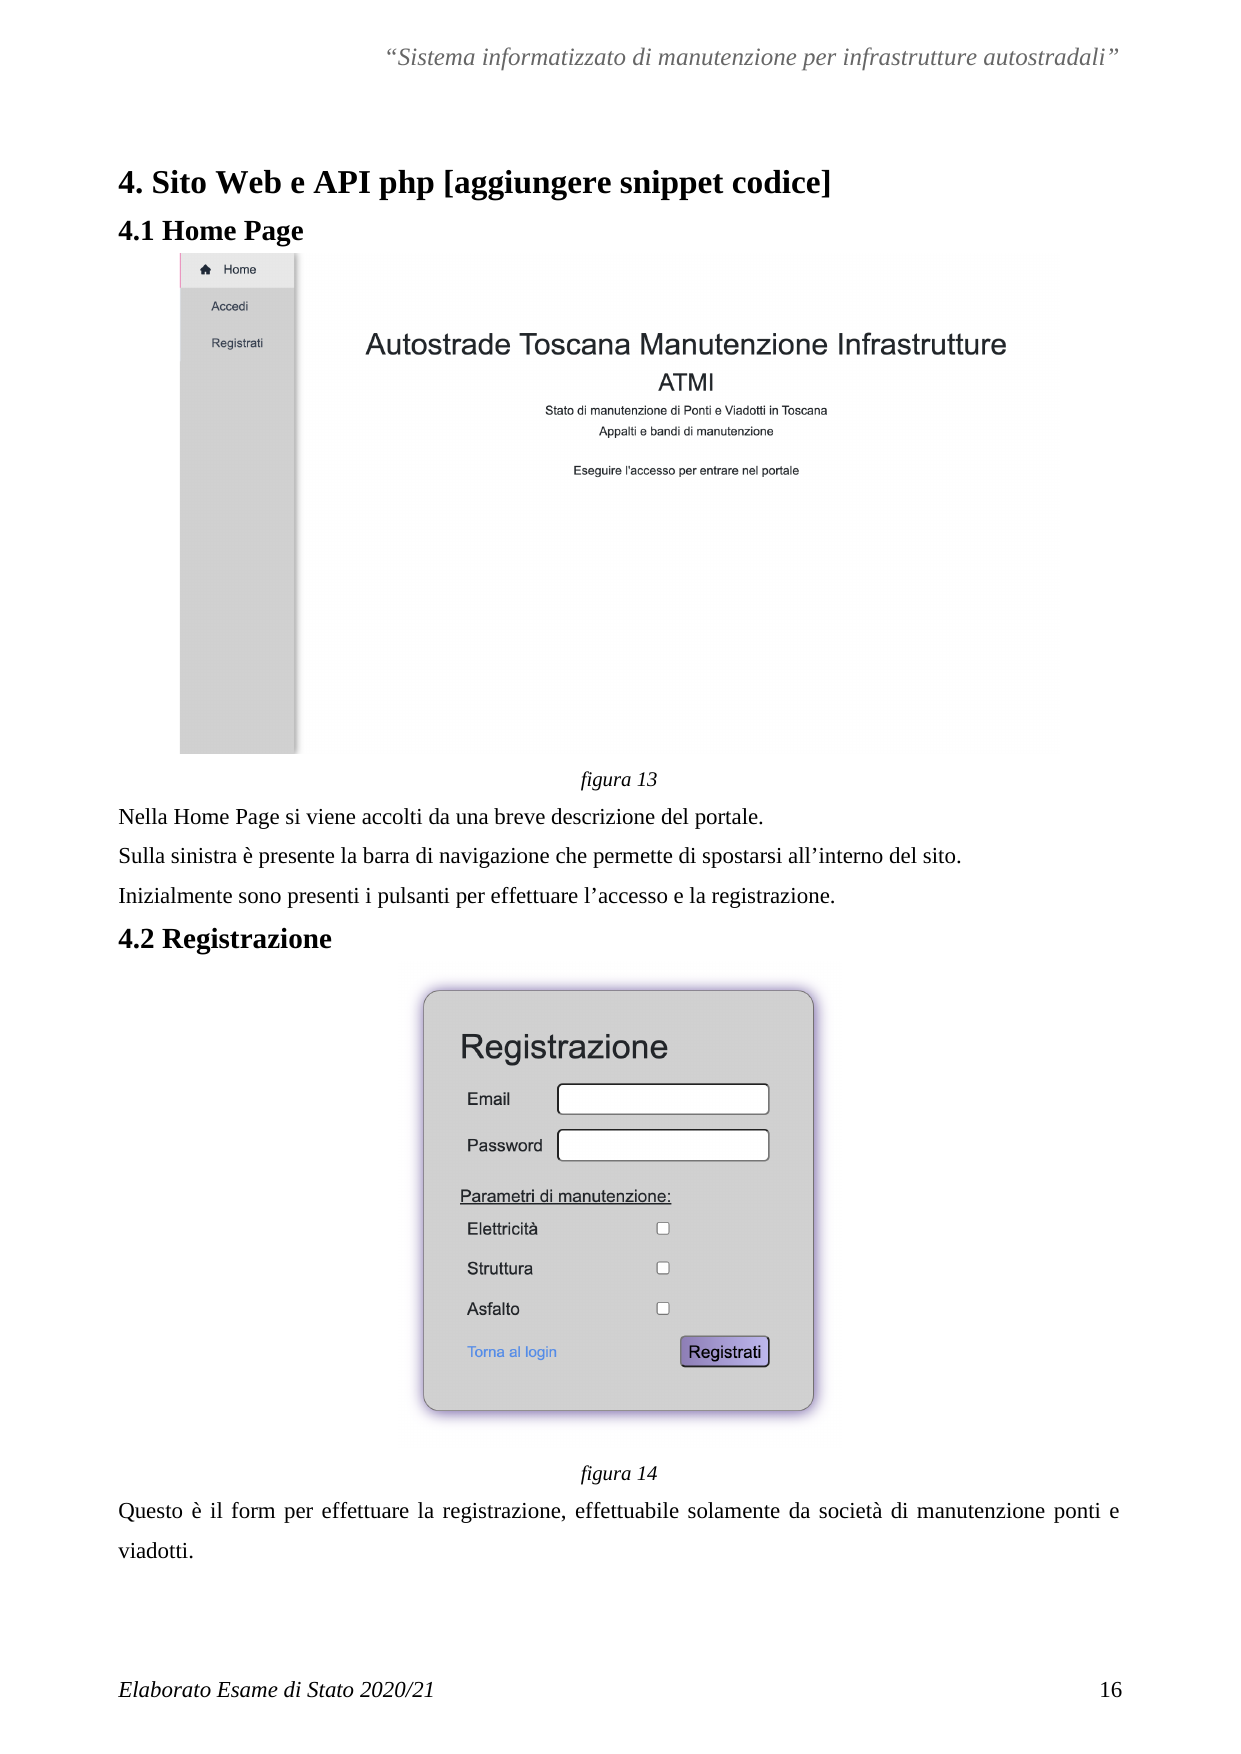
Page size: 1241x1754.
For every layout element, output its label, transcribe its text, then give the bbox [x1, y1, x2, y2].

text Nella Home Page si viene accolti da una breve descrizione del portale. [118, 803, 1122, 829]
text figura 14 [118, 1461, 1122, 1485]
picture [179, 253, 1061, 754]
subtitle 4. Sito Web e API php [aggiungere snippet codice] [118, 162, 1122, 201]
text Sulla sinistra è presente la barra di navigazione che permette di spostarsi all’interno del sito. [118, 842, 1122, 868]
picture [398, 961, 843, 1448]
text figura 13 [118, 767, 1122, 791]
subtitle 4.2 Registrazione [118, 921, 1122, 955]
text Questo è il form per effettuare la registrazione, effettuabile solamente da società di manutenzione ponti e viadotti. [118, 1497, 1122, 1563]
text Inizialmente sono presenti i pulsanti per effettuare l’accesso e la registrazione. [118, 882, 1122, 908]
subtitle 4.1 Home Page [118, 213, 1122, 247]
